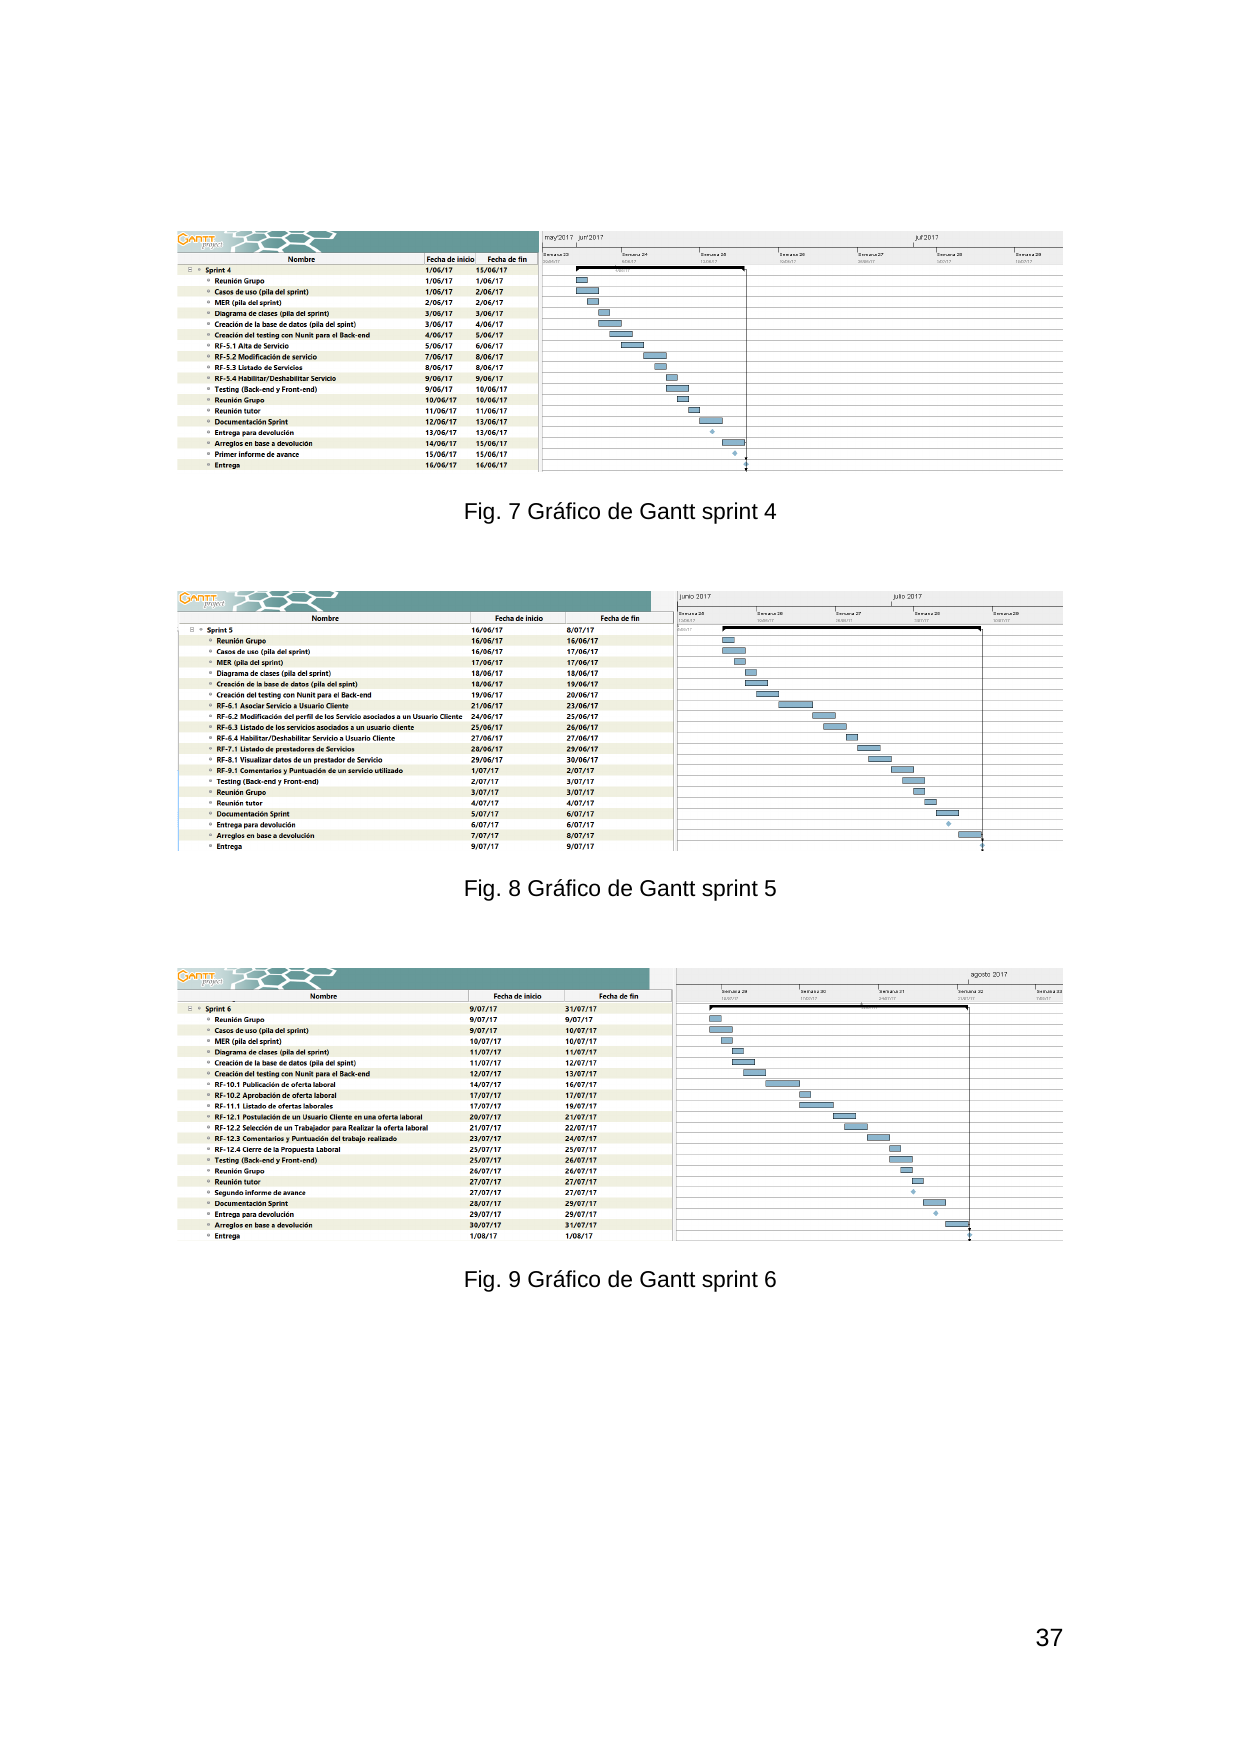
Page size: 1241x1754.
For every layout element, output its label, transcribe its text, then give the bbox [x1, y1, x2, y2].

text Fig. 9 Gráfico de Gantt sprint 6 [189, 1266, 1051, 1292]
picture [177, 591, 1063, 851]
text Fig. 7 Gráfico de Gantt sprint 4 [189, 498, 1051, 525]
text Fig. 8 Gráfico de Gantt sprint 5 [189, 875, 1051, 902]
picture [177, 968, 1063, 1241]
picture [177, 231, 1063, 474]
